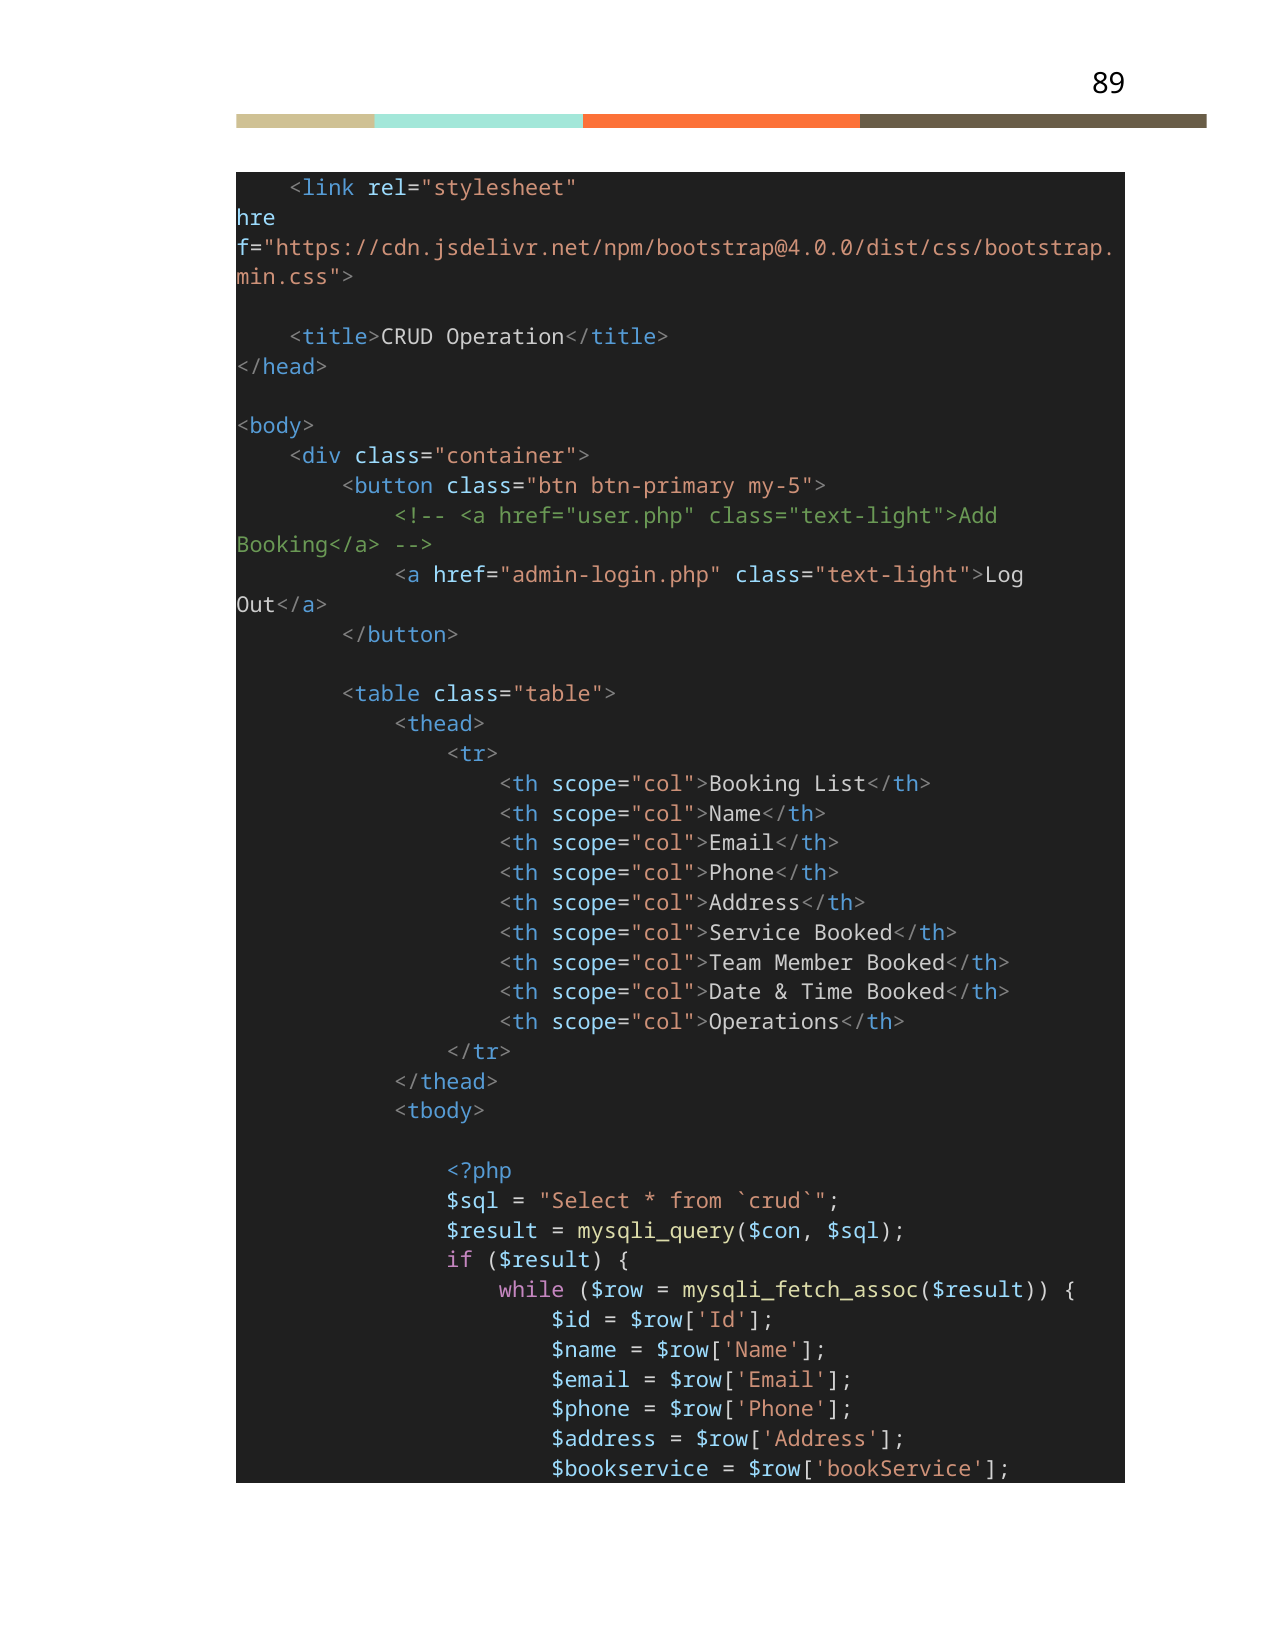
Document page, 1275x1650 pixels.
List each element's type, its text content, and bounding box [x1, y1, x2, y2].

picture [236, 114, 1207, 128]
text $id = $row['Id']; [236, 1304, 1125, 1334]
text <th scope="col">Operations</th> [236, 1006, 1125, 1036]
text $sql = "Select * from `crud`"; [236, 1185, 1125, 1215]
text <link rel="stylesheet" href="https://cdn.jsdelivr.net/npm/bootstrap@4.0.0/dist/css/bootstrap.min.css"> [236, 172, 1125, 291]
text <th scope="col">Team Member Booked</th> [236, 947, 1125, 976]
text <thead> [236, 708, 1125, 738]
text $result = mysqli_query($con, $sql); [236, 1215, 1125, 1244]
text <title>CRUD Operation</title> [236, 321, 1125, 351]
text <body> [236, 410, 1125, 440]
text $phone = $row['Phone']; [236, 1393, 1125, 1423]
text $address = $row['Address']; [236, 1423, 1125, 1453]
text </button> [236, 619, 1125, 649]
text <th scope="col">Address</th> [236, 887, 1125, 917]
text <table class="table"> [236, 678, 1125, 708]
text <button class="btn btn-primary my-5"> [236, 470, 1125, 500]
text <a href="admin-login.php" class="text-light">Log Out</a> [236, 559, 1125, 619]
text </head> [236, 351, 1125, 381]
text <div class="container"> [236, 440, 1125, 470]
text <tr> [236, 738, 1125, 768]
text if ($result) { [236, 1244, 1125, 1274]
text <th scope="col">Name</th> [236, 798, 1125, 827]
text $name = $row['Name']; [236, 1334, 1125, 1364]
text <?php [236, 1155, 1125, 1185]
text <th scope="col">Date & Time Booked</th> [236, 976, 1125, 1006]
text <th scope="col">Service Booked</th> [236, 917, 1125, 947]
text <th scope="col">Phone</th> [236, 857, 1125, 887]
text $email = $row['Email']; [236, 1364, 1125, 1393]
text <!-- <a href="user.php" class="text-light">Add Booking</a> --> [236, 500, 1125, 559]
text </thead> [236, 1066, 1125, 1096]
text <th scope="col">Email</th> [236, 827, 1125, 857]
text <th scope="col">Booking List</th> [236, 768, 1125, 798]
text </tr> [236, 1036, 1125, 1066]
text <tbody> [236, 1096, 1125, 1125]
text while ($row = mysqli_fetch_assoc($result)) { [236, 1274, 1125, 1304]
text $bookservice = $row['bookService']; [236, 1453, 1125, 1483]
